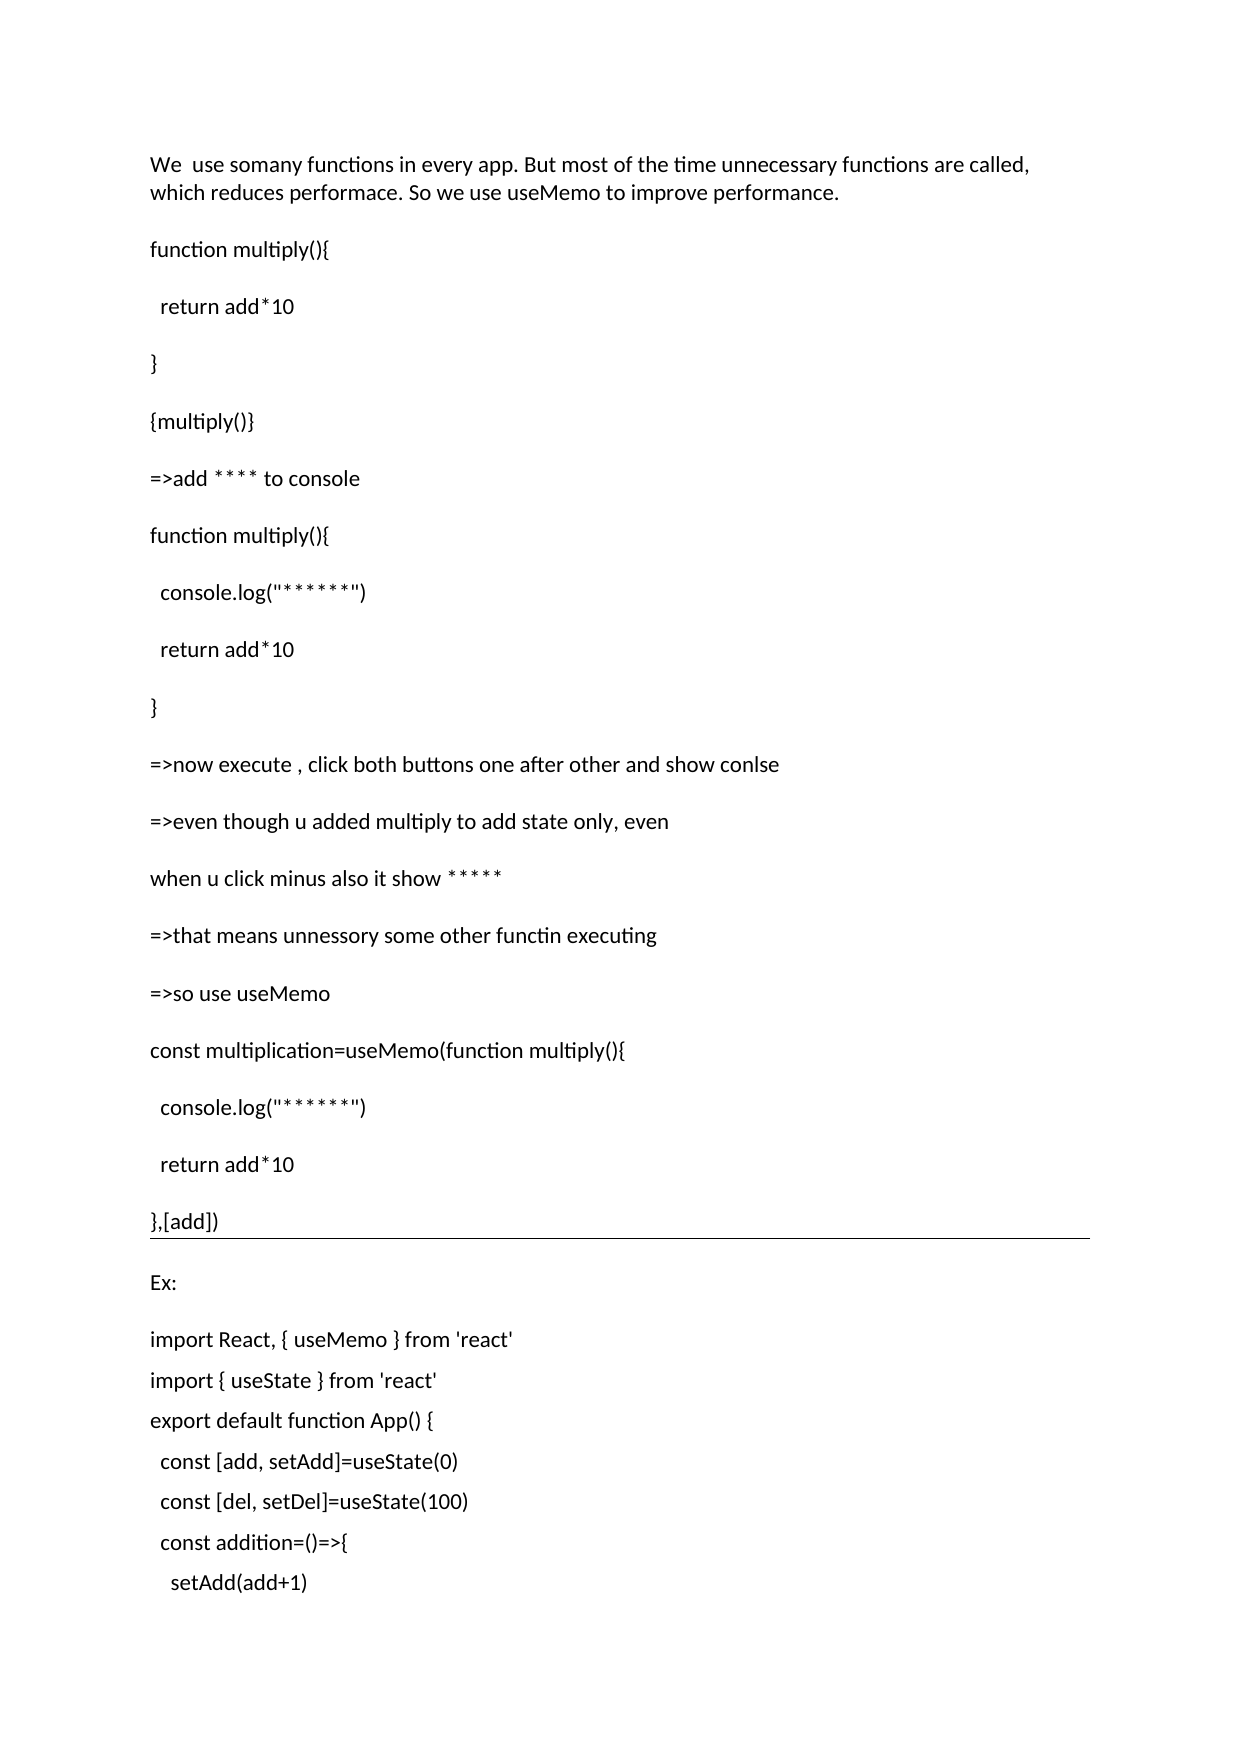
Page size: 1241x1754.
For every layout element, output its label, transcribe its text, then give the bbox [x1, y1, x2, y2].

text =>now execute , click both buttons one after other and show conlse [150, 750, 1090, 778]
text import { useState } from 'react' [150, 1366, 1090, 1394]
text function multiply(){ [150, 521, 1090, 549]
text return add*10 [150, 1150, 1090, 1178]
text const multiplication=useMemo(function multiply(){ [150, 1036, 1090, 1064]
text } [150, 693, 1090, 721]
text setAdd(add+1) [150, 1568, 1090, 1597]
text console.log("******") [150, 578, 1090, 606]
text return add*10 [150, 636, 1090, 663]
text } [150, 349, 1090, 378]
text {multiply()} [150, 407, 1090, 435]
text =>even though u added multiply to add state only, even [150, 807, 1090, 835]
text =>add **** to console [150, 464, 1090, 492]
text function multiply(){ [150, 235, 1090, 263]
text Ex: [150, 1268, 1090, 1296]
text =>so use useMemo [150, 979, 1090, 1007]
text const addition=()=>{ [150, 1528, 1090, 1556]
text return add*10 [150, 292, 1090, 320]
text export default function App() { [150, 1406, 1090, 1434]
text import React, { useMemo } from 'react' [150, 1325, 1090, 1353]
text console.log("******") [150, 1093, 1090, 1121]
text const [add, setAdd]=useState(0) [150, 1447, 1090, 1475]
text when u click minus also it show ***** [150, 864, 1090, 892]
text },[add]) [150, 1207, 1090, 1238]
text We use somany functions in every app. But most of the time unnecessary functions are called, which reduces performace. So we use useMemo to improve performance. [150, 150, 1090, 206]
text =>that means unnessory some other functin executing [150, 921, 1090, 949]
text const [del, setDel]=useState(100) [150, 1487, 1090, 1516]
